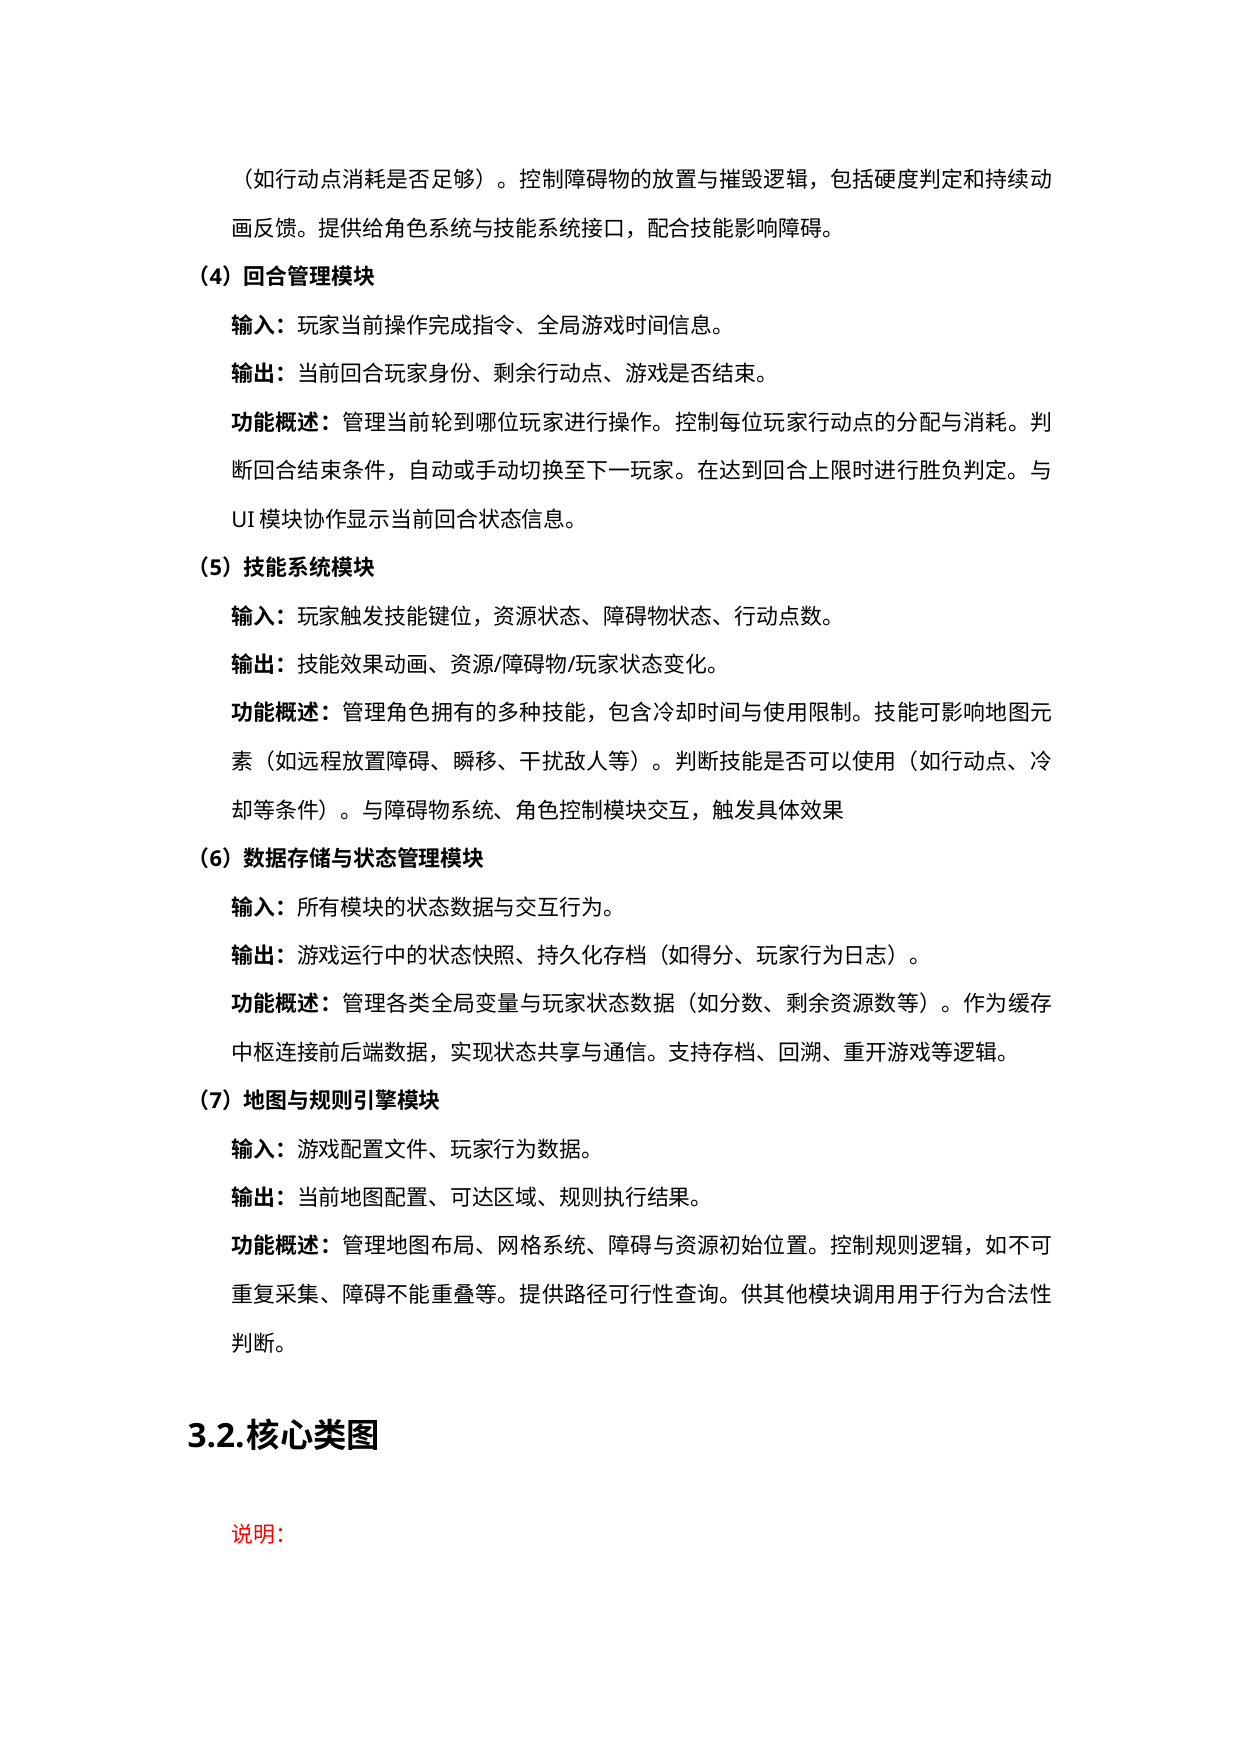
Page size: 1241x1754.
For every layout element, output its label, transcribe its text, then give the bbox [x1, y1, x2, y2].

text 输入：玩家当前操作完成指令、全局游戏时间信息。 [187, 307, 1053, 340]
text （6）数据存储与状态管理模块 [187, 841, 1053, 873]
text 输出：技能效果动画、资源/障碍物/玩家状态变化。 [187, 647, 1053, 679]
text 功能概述：管理地图布局、网格系统、障碍与资源初始位置。控制规则逻辑，如不可重复采集、障碍不能重叠等。提供路径可行性查询。供其他模块调用用于行为合法性判断。 [231, 1228, 1053, 1358]
text 输出：游戏运行中的状态快照、持久化存档（如得分、玩家行为日志）。 [187, 937, 1053, 970]
text （5）技能系统模块 [187, 550, 1053, 582]
text 输入：所有模块的状态数据与交互行为。 [187, 889, 1053, 922]
text 功能概述：管理当前轮到哪位玩家进行操作。控制每位玩家行动点的分配与消耗。判断回合结束条件，自动或手动切换至下一玩家。在达到回合上限时进行胜负判定。与UI模块协作显示当前回合状态信息。 [231, 404, 1053, 534]
text 输出：当前地图配置、可达区域、规则执行结果。 [187, 1179, 1053, 1212]
text 功能概述：管理各类全局变量与玩家状态数据（如分数、剩余资源数等）。作为缓存中枢连接前后端数据，实现状态共享与通信。支持存档、回溯、重开游戏等逻辑。 [231, 986, 1053, 1067]
text 功能概述：管理角色拥有的多种技能，包含冷却时间与使用限制。技能可影响地图元素（如远程放置障碍、瞬移、干扰敌人等）。判断技能是否可以使用（如行动点、冷却等条件）。与障碍物系统、角色控制模块交互，触发具体效果 [231, 695, 1053, 825]
text 输出：当前回合玩家身份、剩余行动点、游戏是否结束。 [187, 356, 1053, 388]
text 说明： [187, 1517, 1053, 1549]
subtitle 核心类图 [187, 1401, 1053, 1466]
text （7）地图与规则引擎模块 [187, 1083, 1053, 1115]
text 输入：玩家触发技能键位，资源状态、障碍物状态、行动点数。 [187, 598, 1053, 631]
text 输入：游戏配置文件、玩家行为数据。 [187, 1131, 1053, 1164]
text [231, 162, 1053, 243]
text （4）回合管理模块 [187, 259, 1053, 292]
